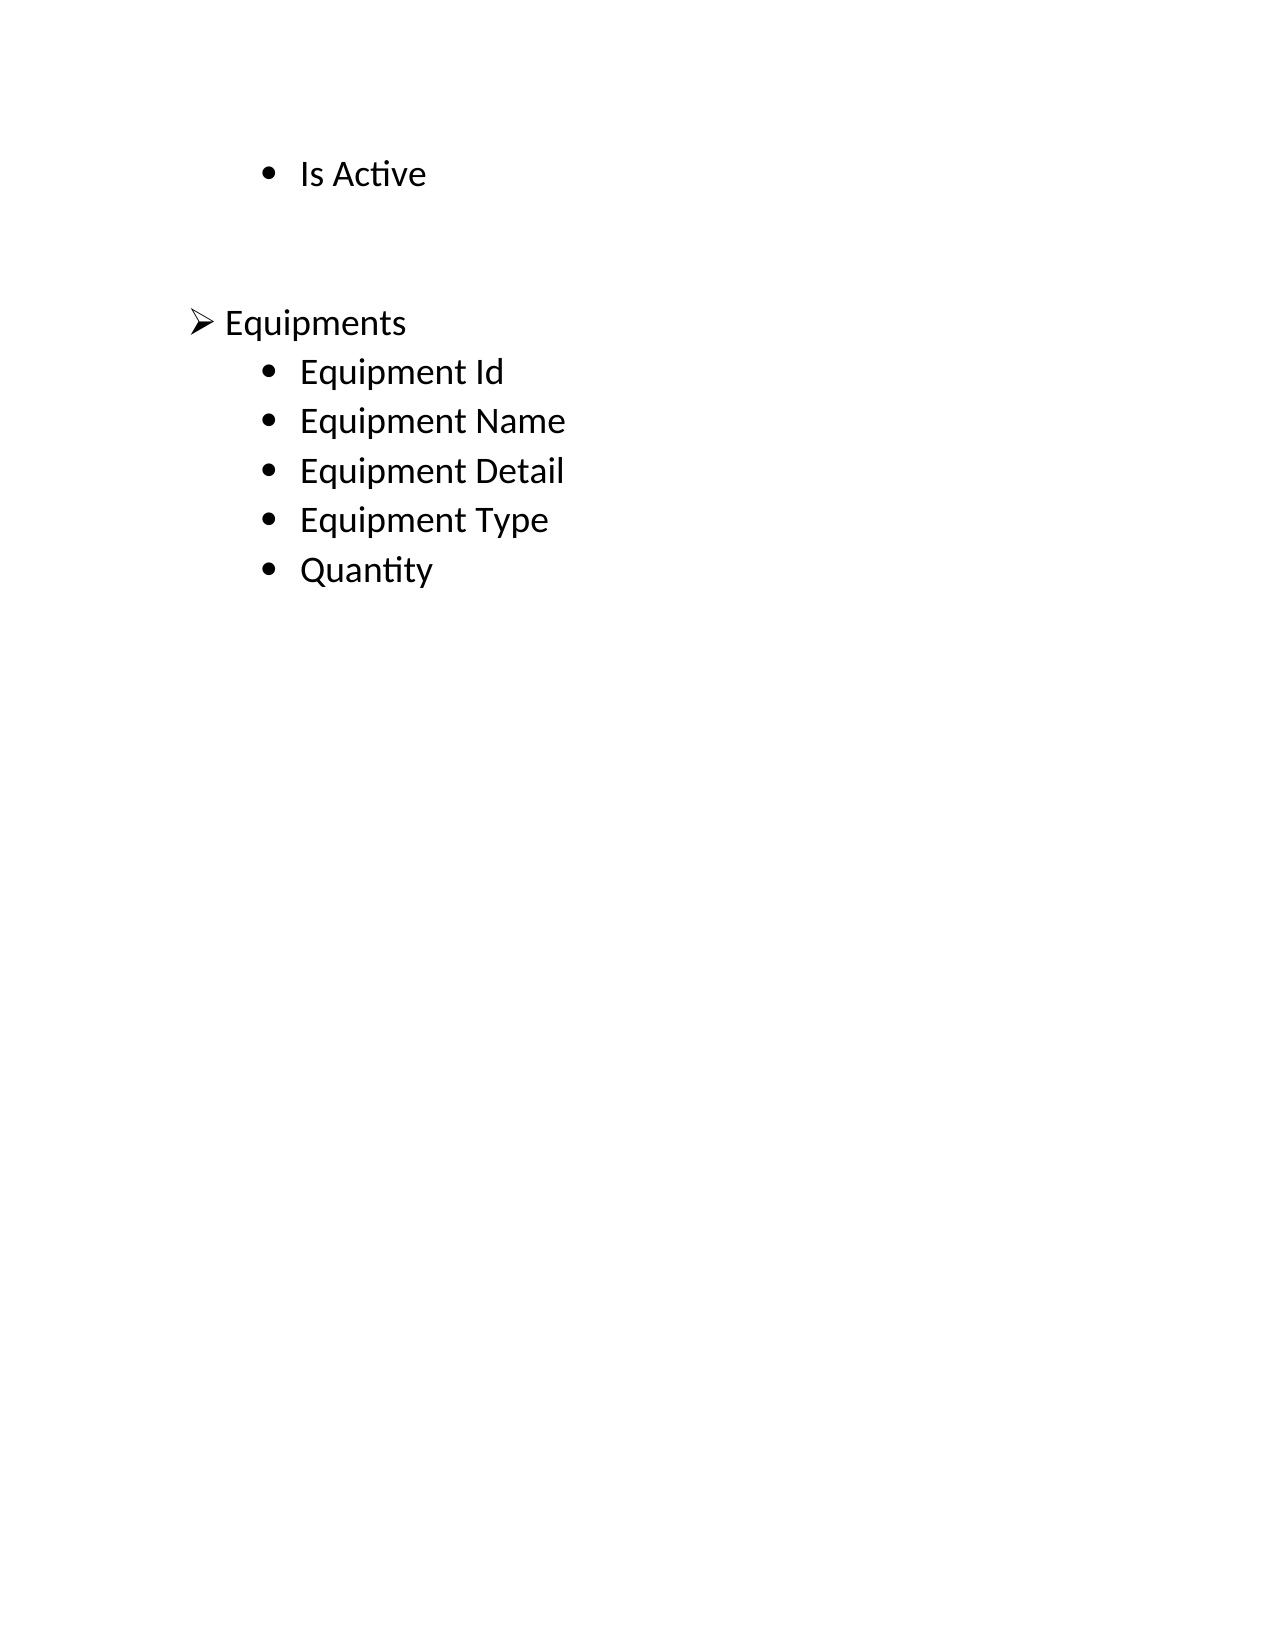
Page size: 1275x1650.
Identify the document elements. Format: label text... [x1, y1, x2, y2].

list Equipments [187, 298, 1125, 344]
list Equipment Id [262, 348, 1125, 394]
list Equipment Type [262, 496, 1125, 542]
list Quantity [262, 546, 1125, 592]
list Equipment Name [262, 397, 1125, 443]
list Equipment Detail [262, 447, 1125, 493]
list Is Active [262, 150, 1125, 196]
